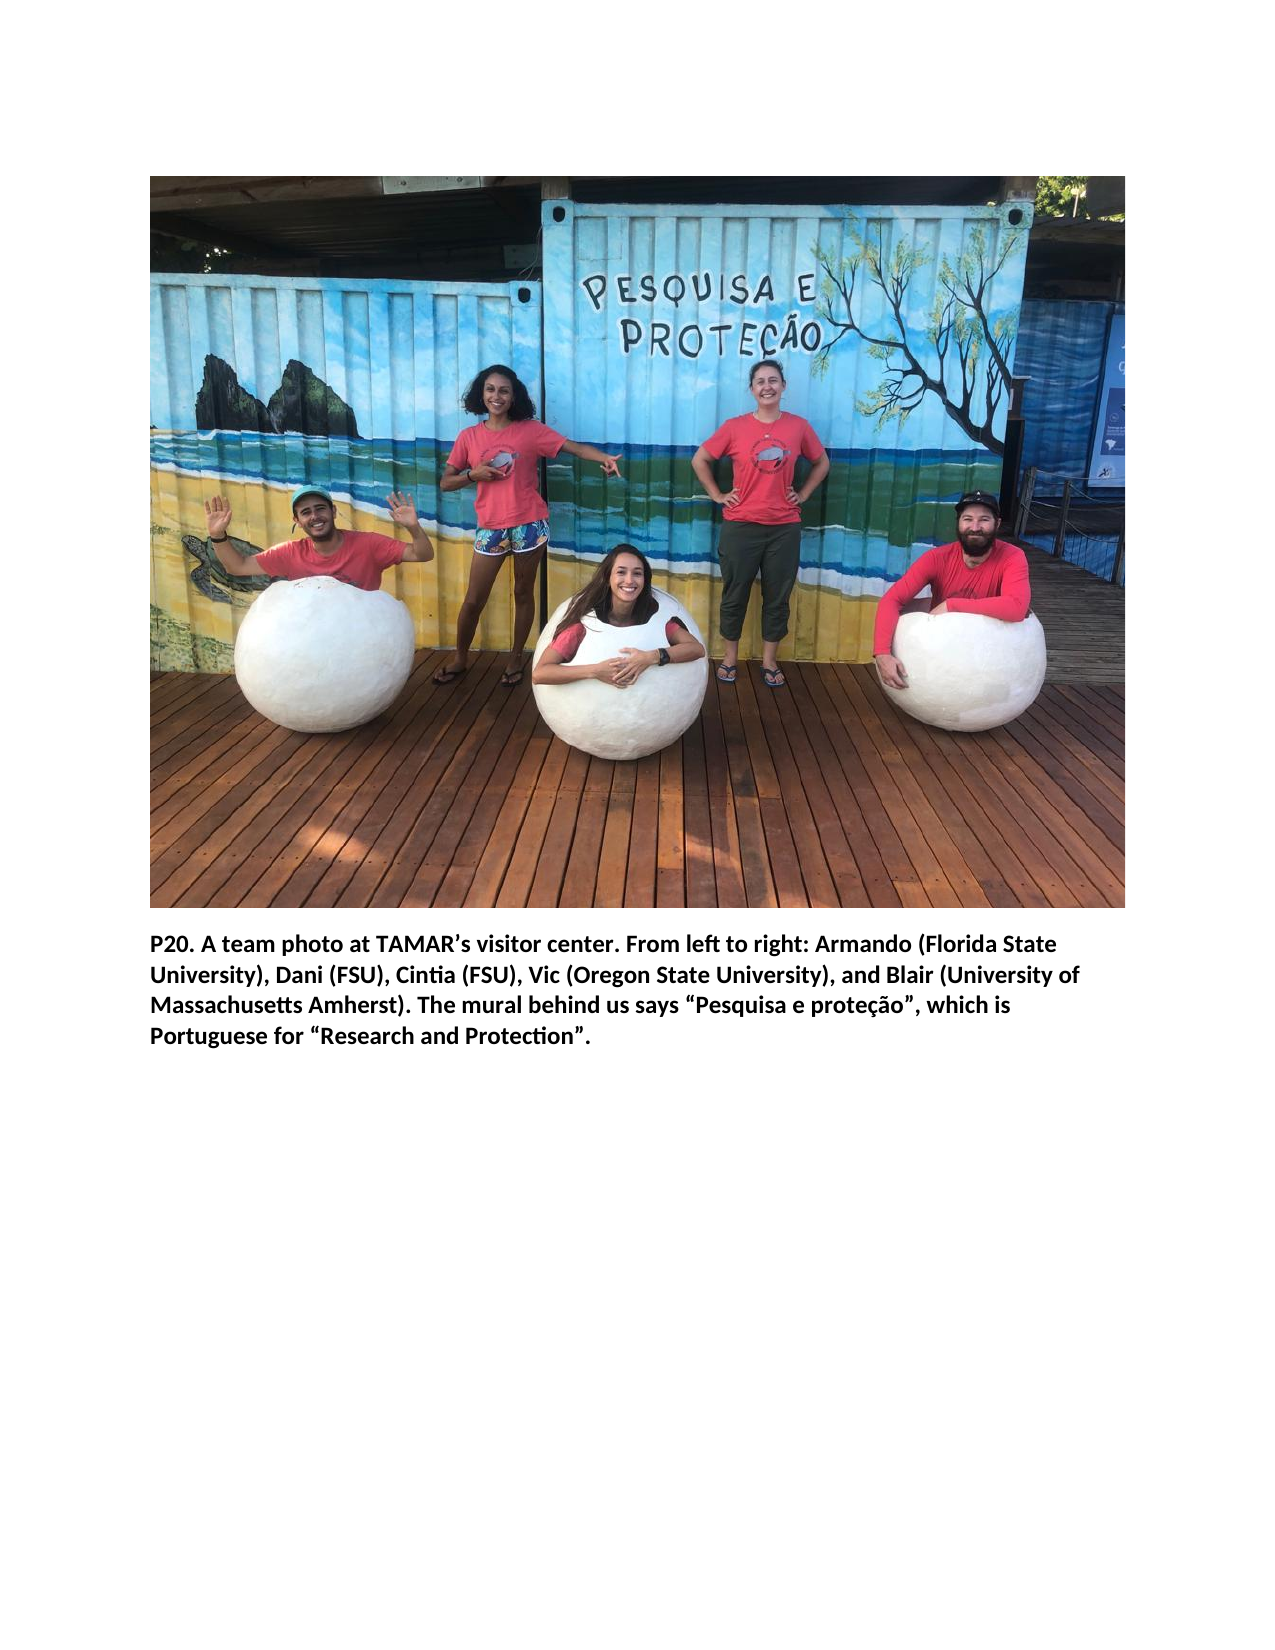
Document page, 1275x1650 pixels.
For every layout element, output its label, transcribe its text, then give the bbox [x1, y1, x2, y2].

text P20. A team photo at TAMAR’s visitor center. From left to right: Armando (Florida State University), Dani (FSU), Cintia (FSU), Vic (Oregon State University), and Blair (University of Massachusetts Amherst). The mural behind us says “Pesquisa e proteção”, which is Portuguese for “Research and Protection”. [150, 928, 1125, 1051]
picture [150, 176, 1125, 908]
